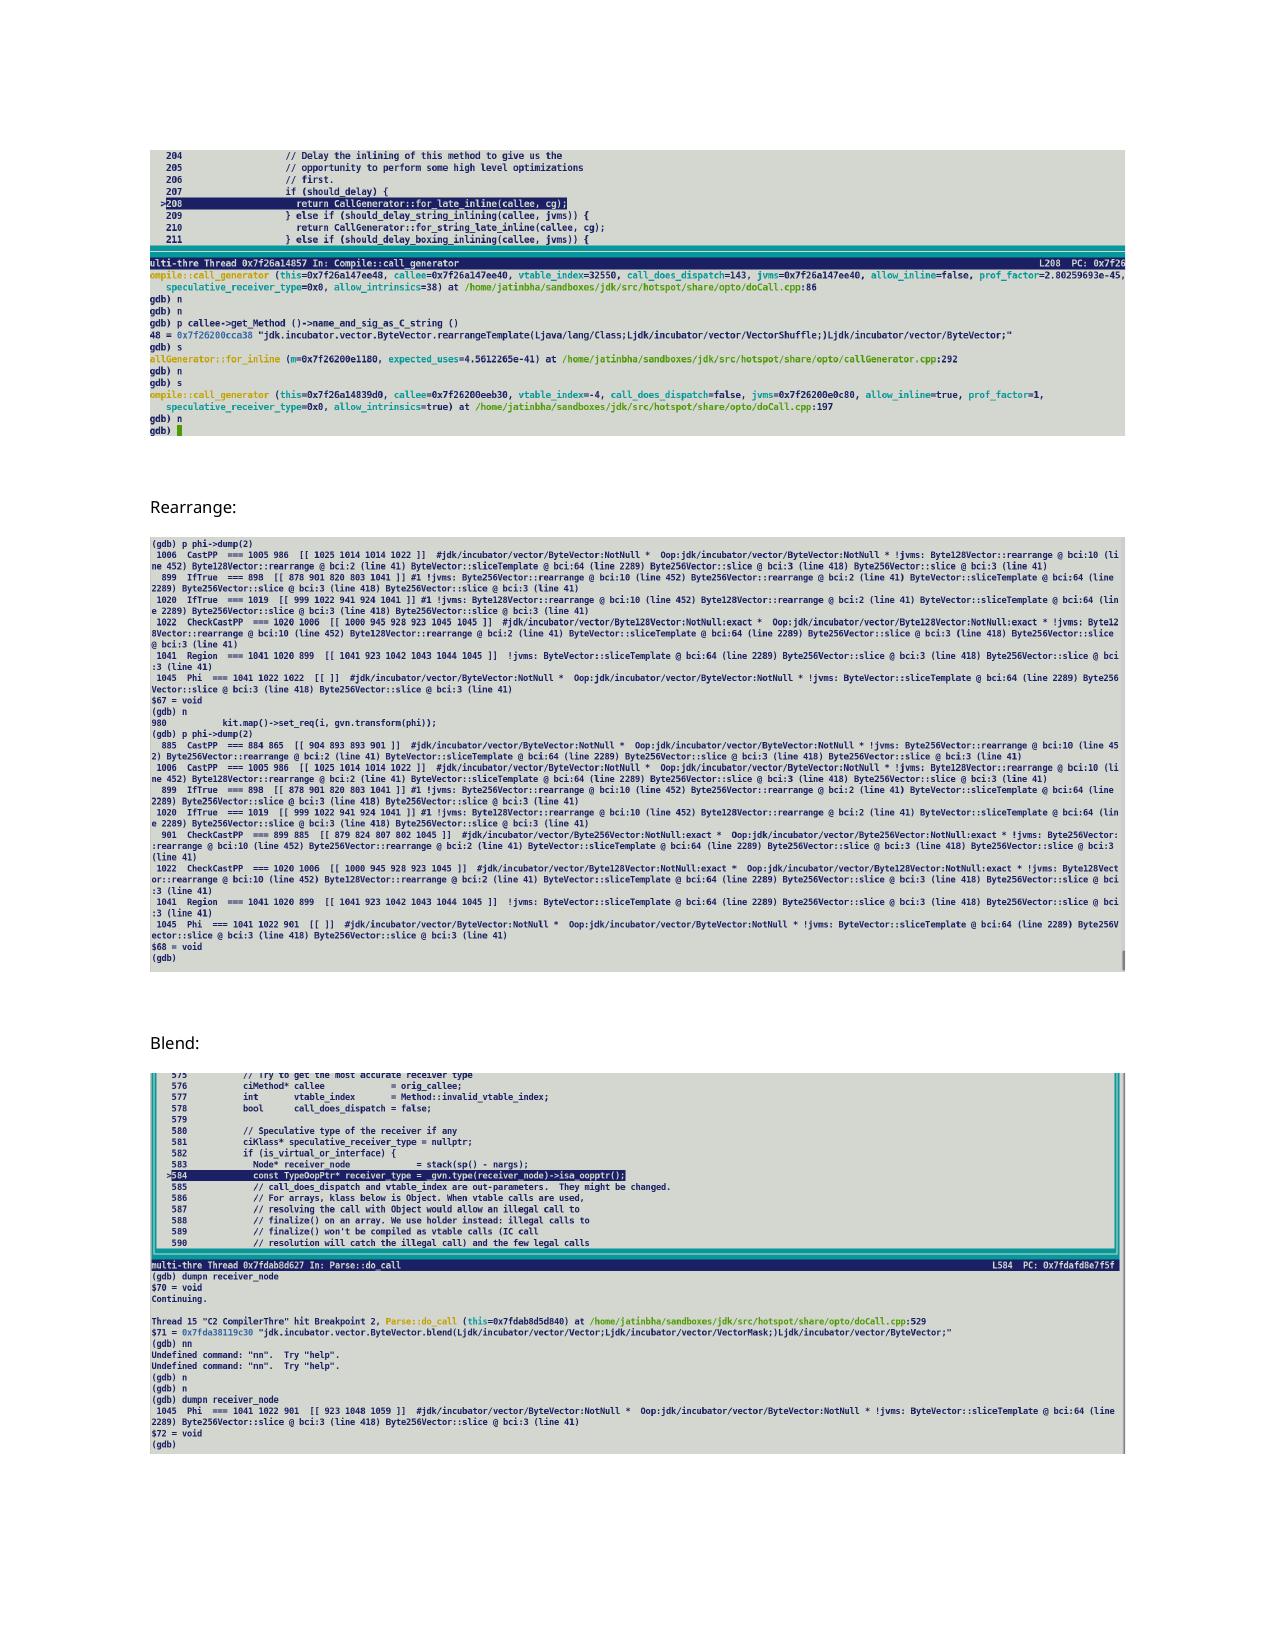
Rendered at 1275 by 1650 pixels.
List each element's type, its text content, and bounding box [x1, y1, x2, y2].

picture [150, 1073, 1125, 1454]
picture [150, 150, 1125, 436]
picture [150, 537, 1125, 972]
text Blend: [150, 1032, 1125, 1055]
text Rearrange: [150, 496, 1125, 519]
